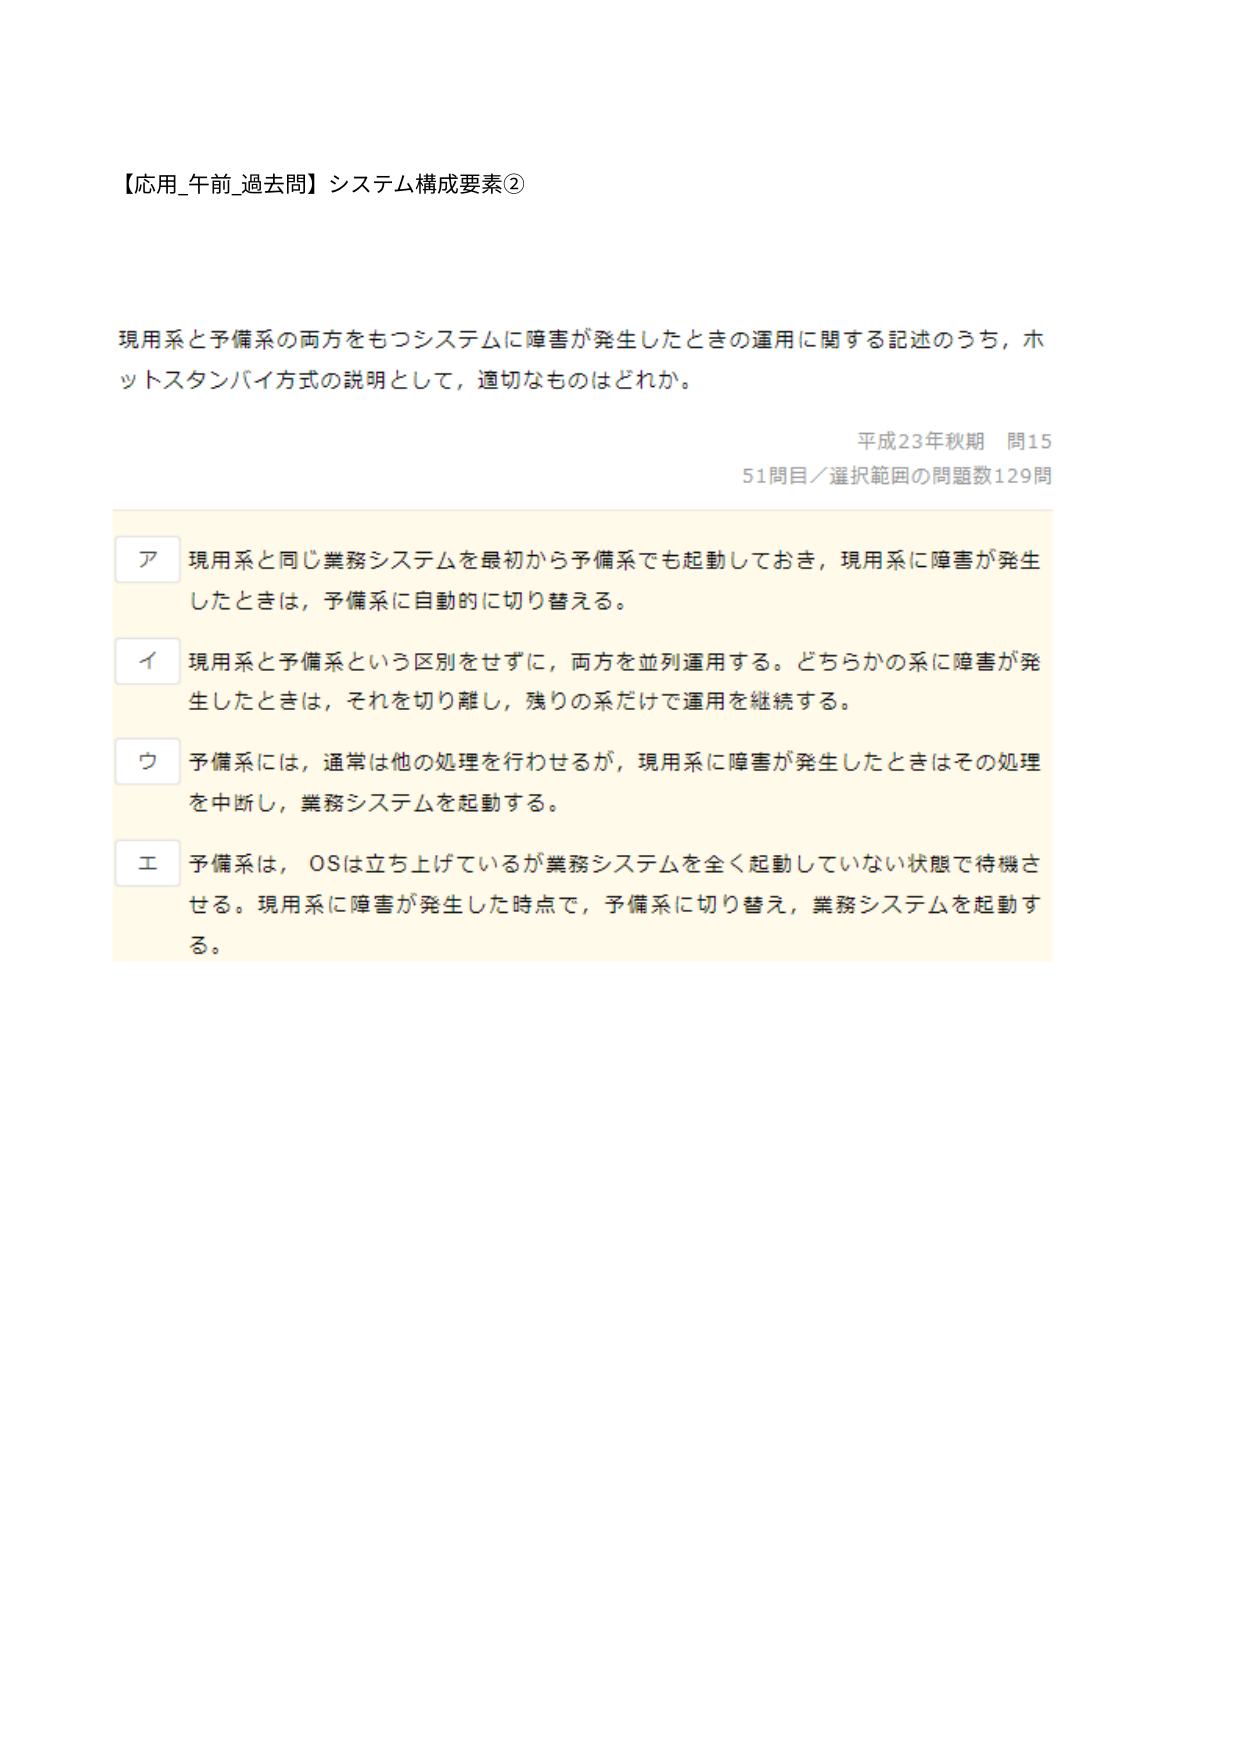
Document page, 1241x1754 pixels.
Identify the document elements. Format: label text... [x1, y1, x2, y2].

picture [112, 314, 1054, 962]
text 【応用_午前_過去問】システム構成要素② [112, 164, 1128, 202]
